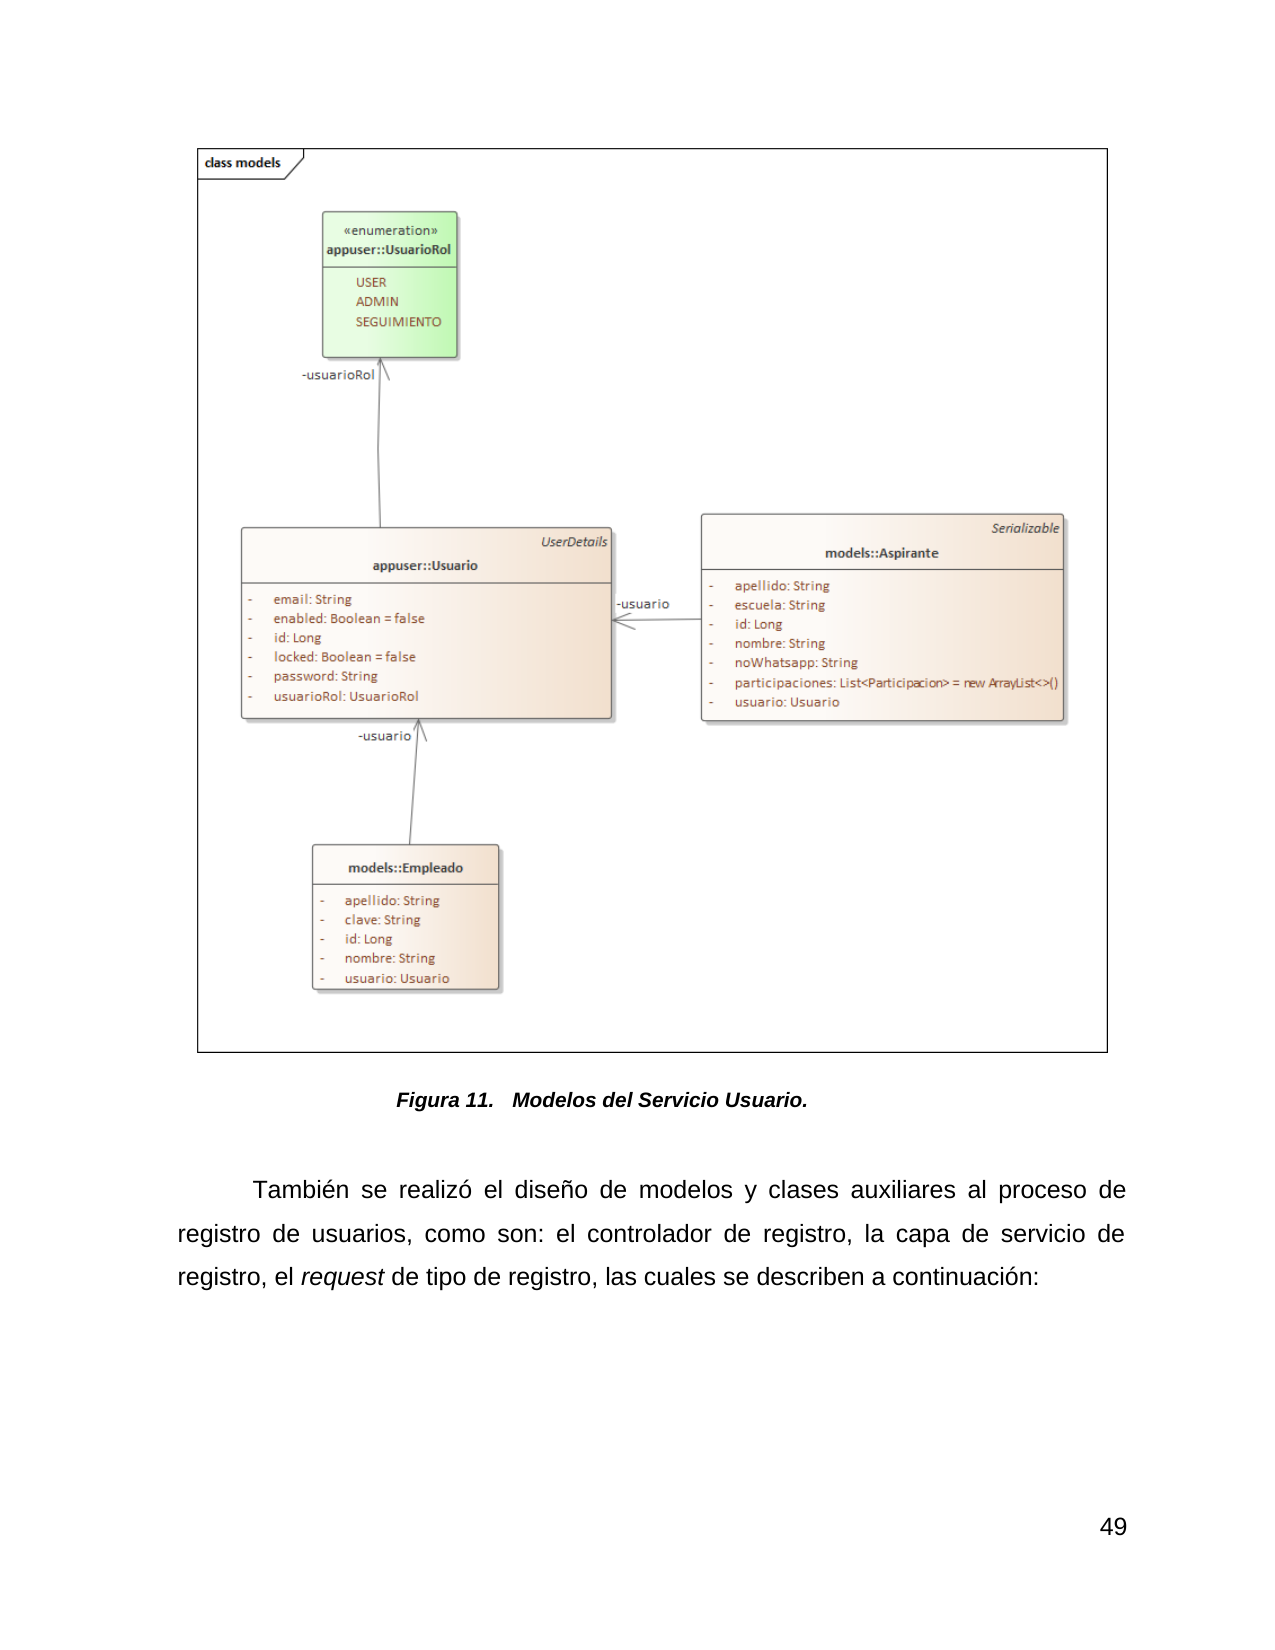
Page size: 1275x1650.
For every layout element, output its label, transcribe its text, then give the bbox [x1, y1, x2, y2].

text También se realizó el diseño de modelos y clases auxiliares al proceso de registro de usuarios, como son: el controlador de registro, la capa de servicio de registro, el request de tipo de registro, las cuales se describen a continuación: [177, 1175, 1127, 1290]
picture [196, 147, 1108, 1053]
text Modelos del Servicio Usuario. [177, 1087, 1127, 1111]
